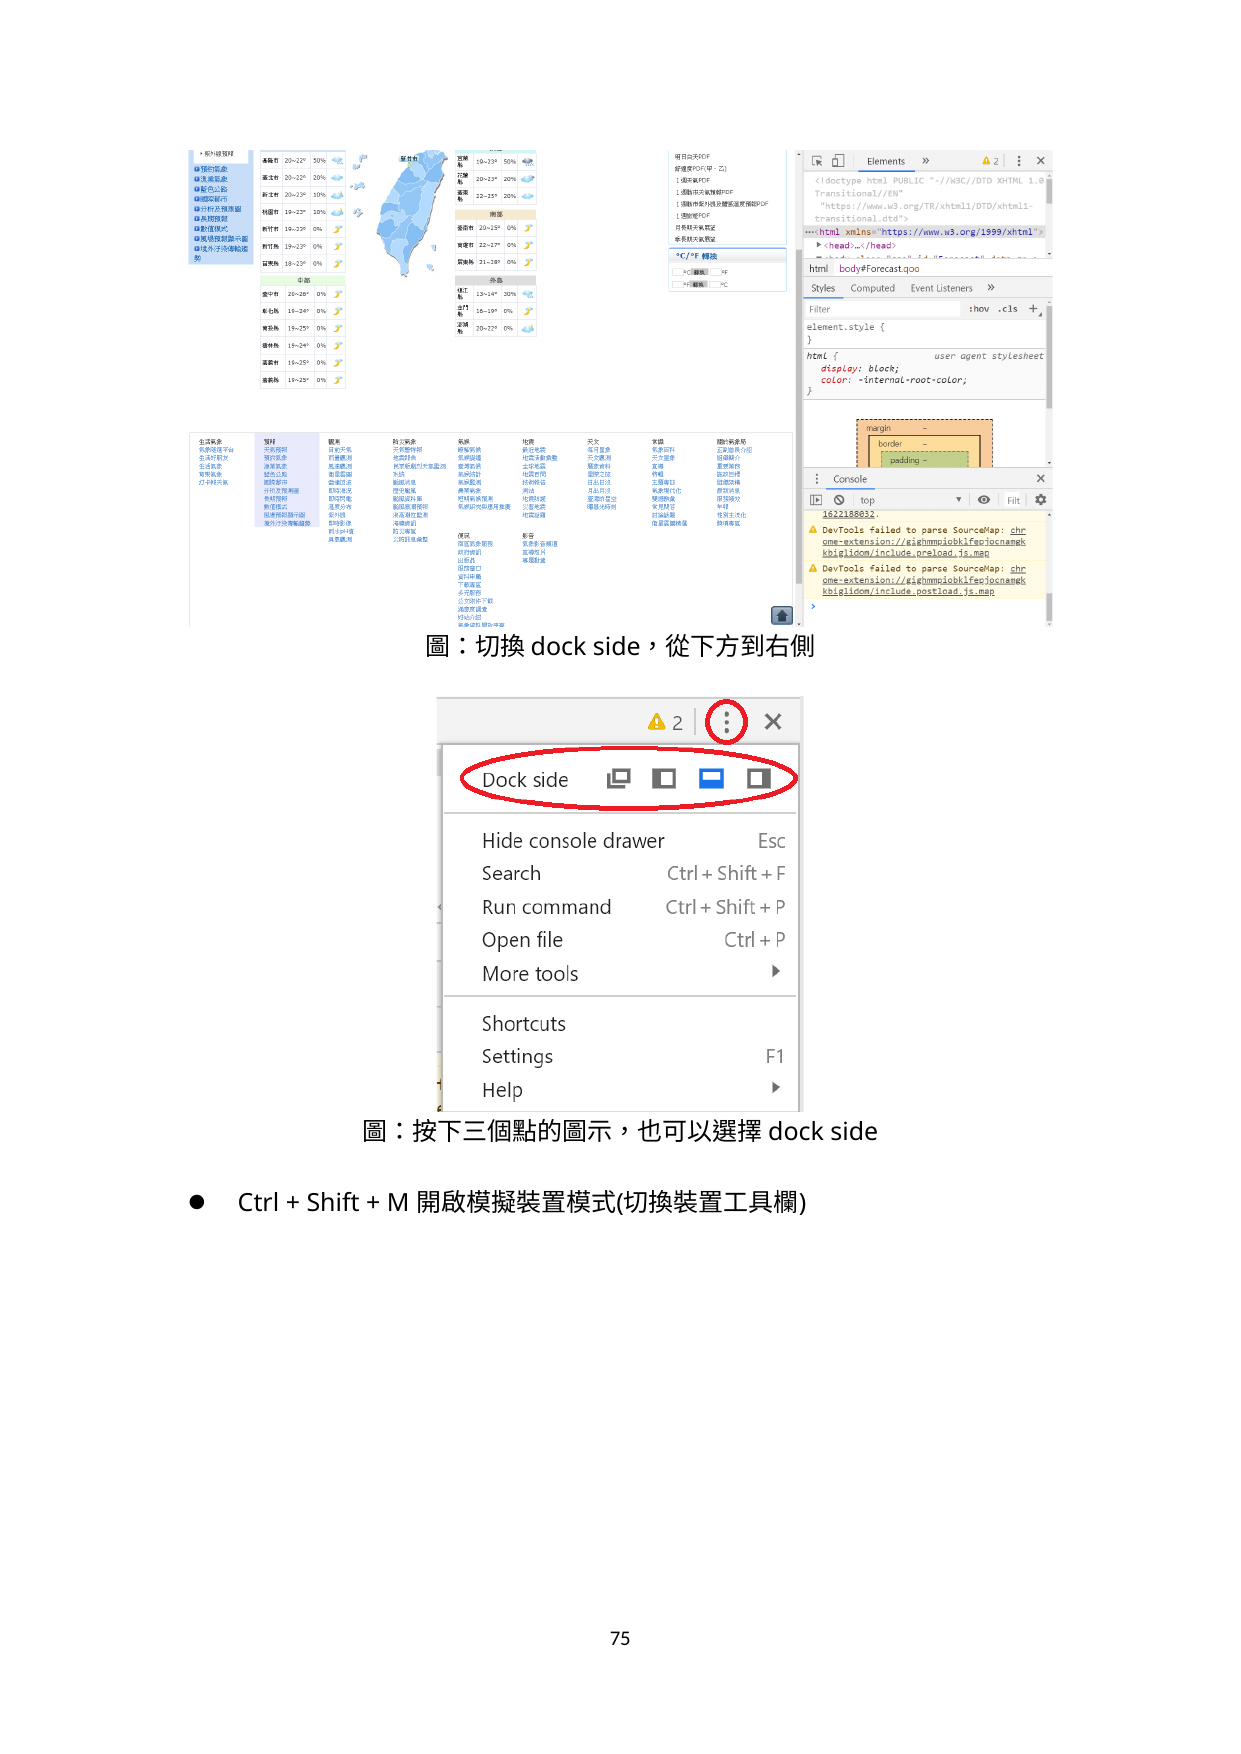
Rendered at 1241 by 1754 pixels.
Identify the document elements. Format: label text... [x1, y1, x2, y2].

list Ctrl + Shift + M 開啟模擬裝置模式(切換裝置工具欄) [187, 1182, 1053, 1218]
picture [436, 696, 804, 1112]
text 圖：切換 dock side，從下方到右側 [187, 627, 1053, 662]
text 圖：按下三個點的圖示，也可以選擇 dock side [187, 1112, 1053, 1148]
picture [187, 150, 1053, 627]
